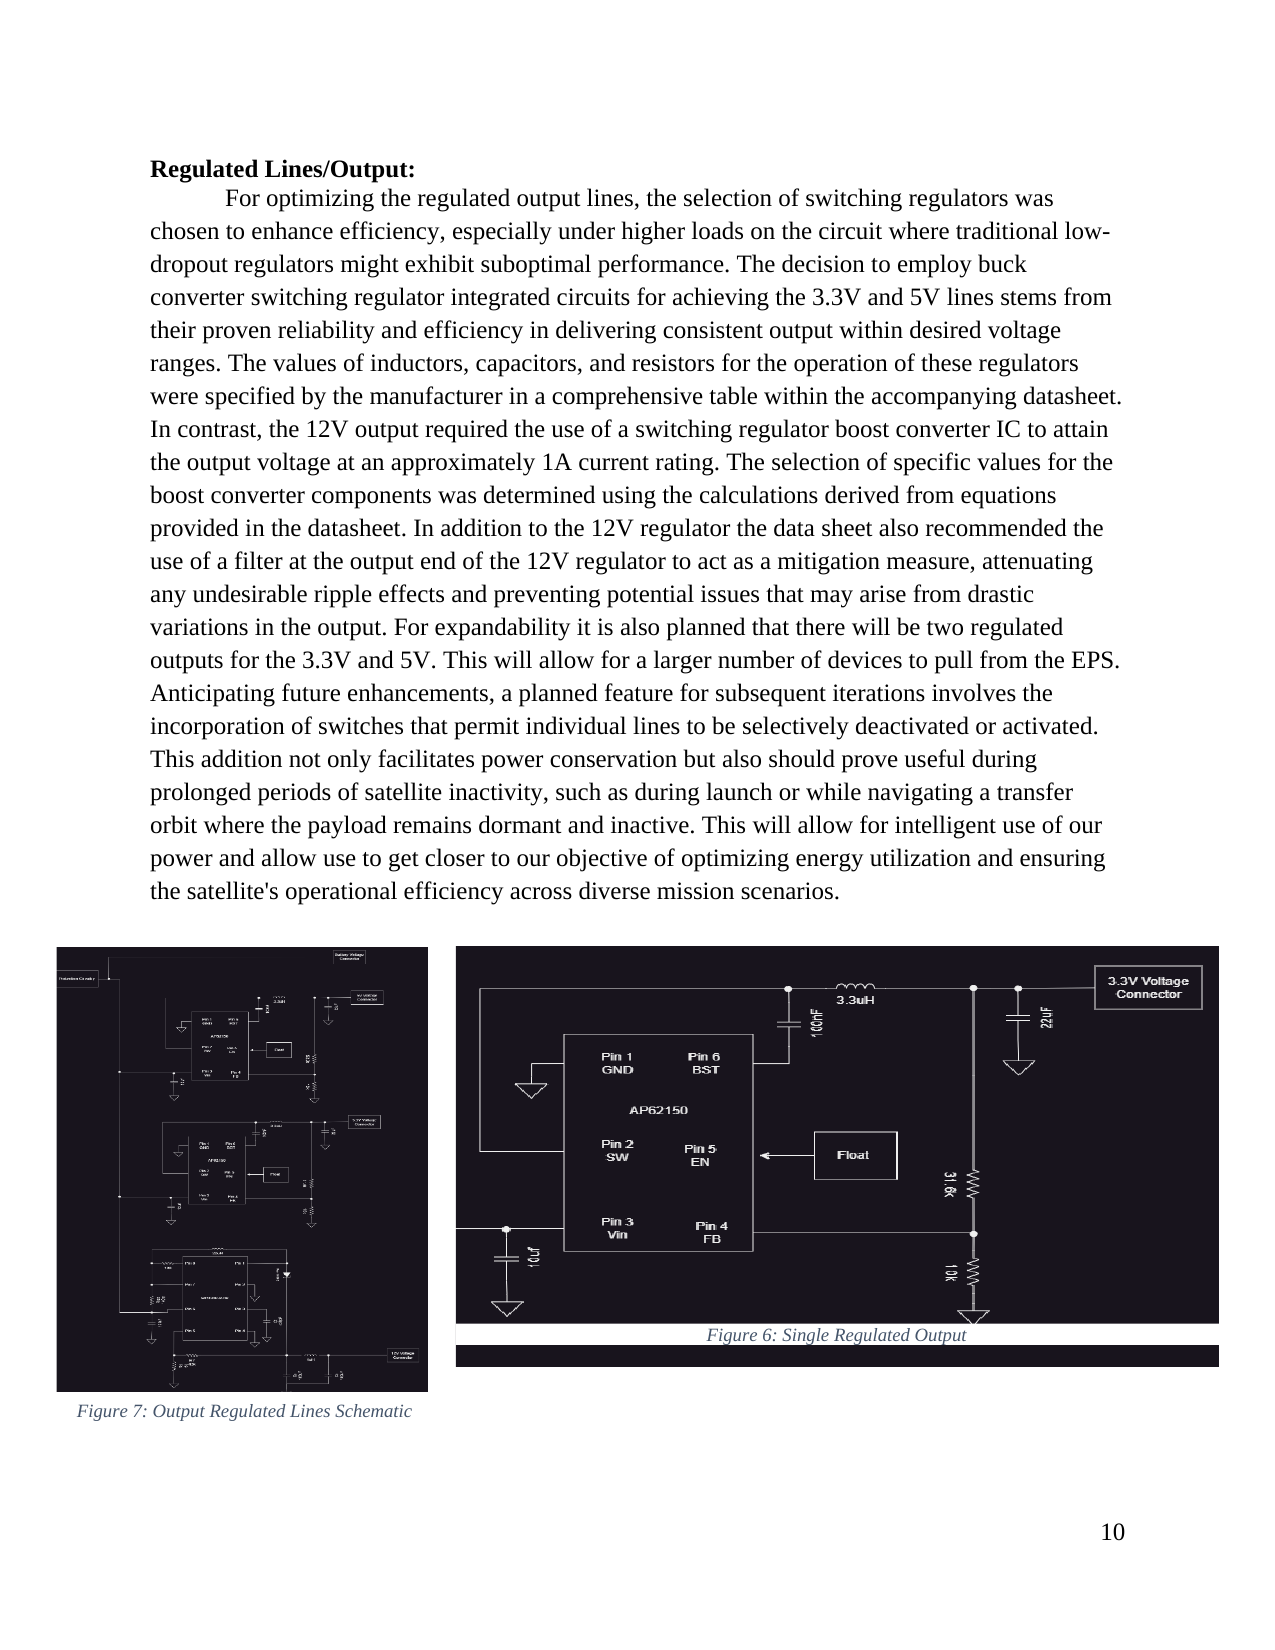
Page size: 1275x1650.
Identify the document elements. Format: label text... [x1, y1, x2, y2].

subtitle Regulated Lines/Output: [150, 154, 1125, 183]
picture [455, 1345, 1219, 1367]
text For optimizing the regulated output lines, the selection of switching regulators was chosen to enhance efficiency, especially under higher loads on the circuit where traditional low-dropout regulators might exhibit suboptimal performance. The decision to employ buck converter switching regulator integrated circuits for achieving the 3.3V and 5V lines stems from their proven reliability and efficiency in delivering consistent output within desired voltage ranges. The values of inductors, capacitors, and resistors for the operation of these regulators were specified by the manufacturer in a comprehensive table within the accompanying datasheet. In contrast, the 12V output required the use of a switching regulator boost converter IC to attain the output voltage at an approximately 1A current rating. The selection of specific values for the boost converter components was determined using the calculations derived from equations provided in the datasheet. In addition to the 12V regulator the data sheet also recommended the use of a filter at the output end of the 12V regulator to act as a mitigation measure, attenuating any undesirable ripple effects and preventing potential issues that may arise from drastic variations in the output. For expandability it is also planned that there will be two regulated outputs for the 3.3V and 5V. This will allow for a larger number of devices to pull from the EPS. Anticipating future enhancements, a planned feature for subsequent iterations involves the incorporation of switches that permit individual lines to be selectively deactivated or activated. This addition not only facilitates power conservation but also should prove useful during prolonged periods of satellite inactivity, such as during launch or while navigating a transfer orbit where the payload remains dormant and inactive. This will allow for intelligent use of our power and allow use to get closer to our objective of optimizing energy utilization and ensuring the satellite's operational efficiency across diverse mission scenarios. [150, 183, 1125, 905]
picture [455, 946, 1219, 1323]
